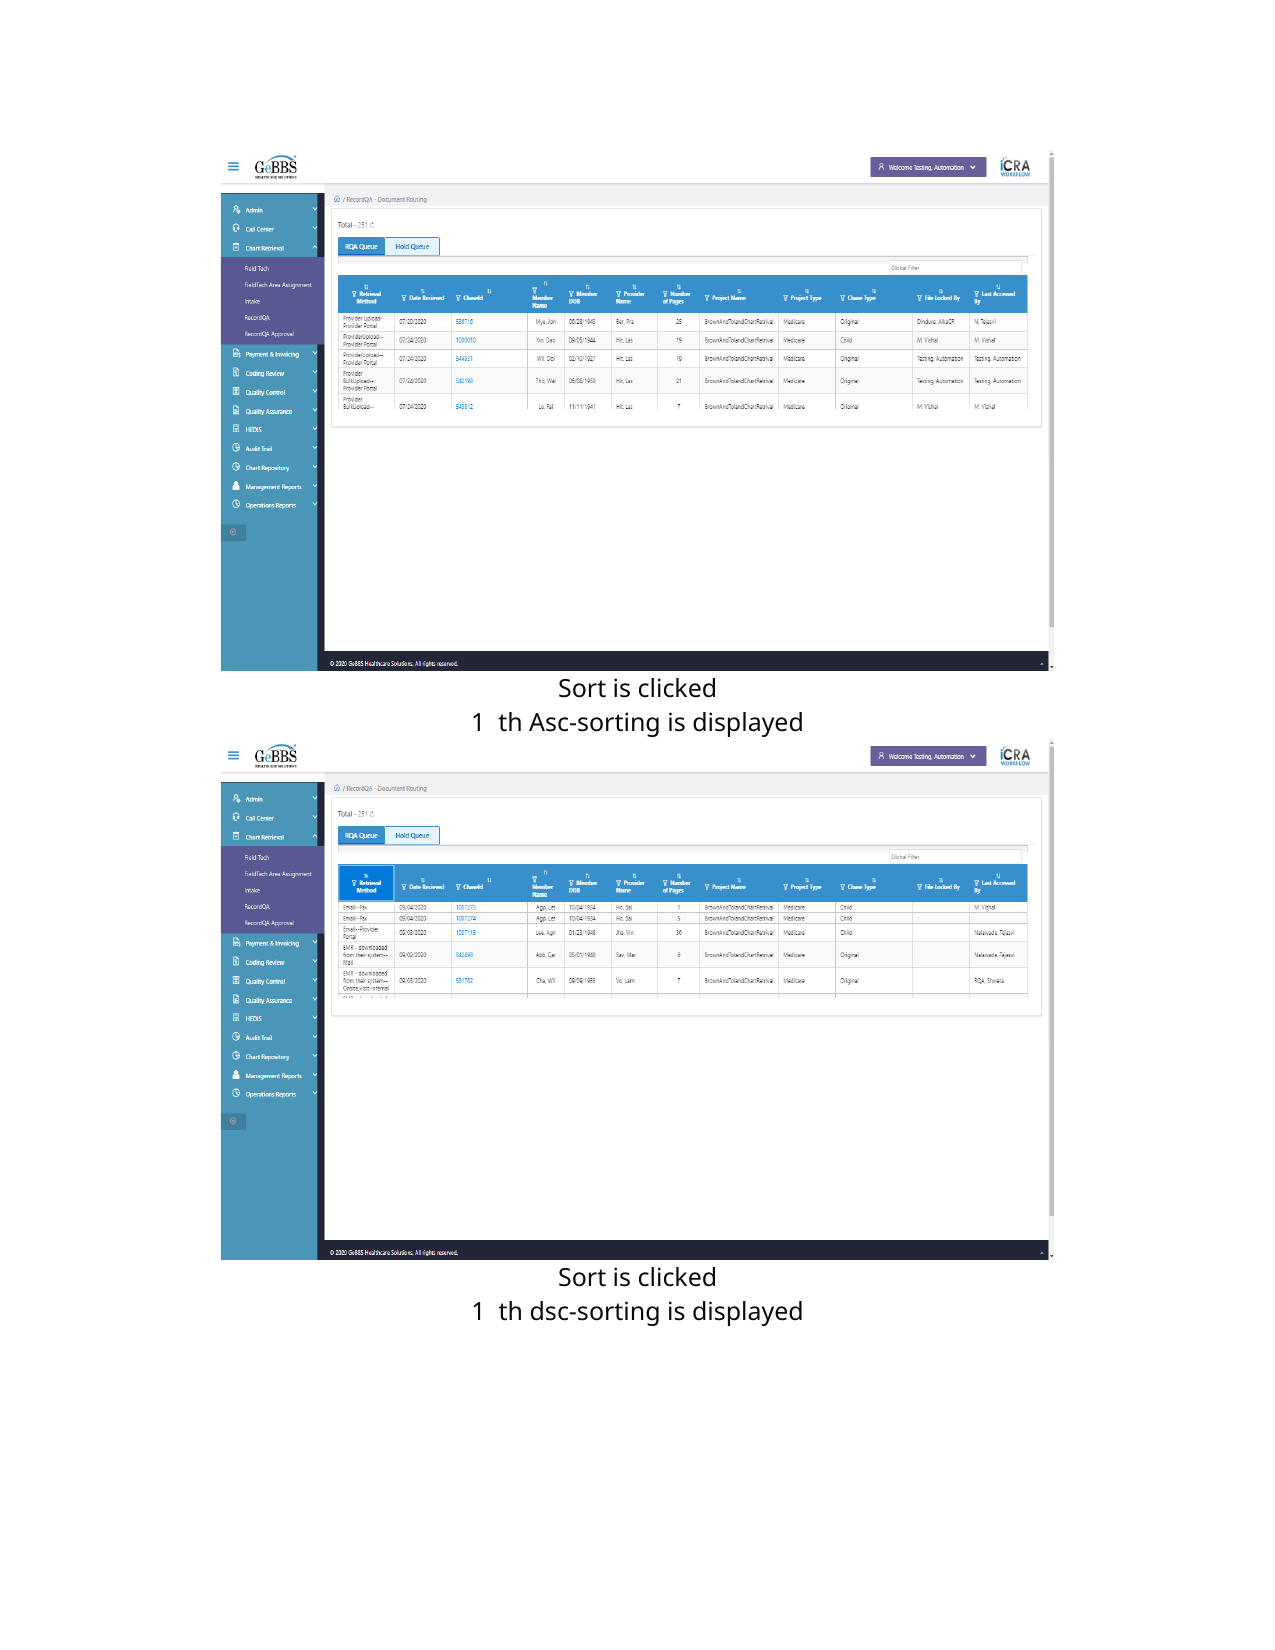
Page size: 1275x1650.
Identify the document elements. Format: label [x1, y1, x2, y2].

picture [220, 738, 1055, 1260]
text [150, 150, 1125, 1328]
picture [220, 150, 1055, 671]
